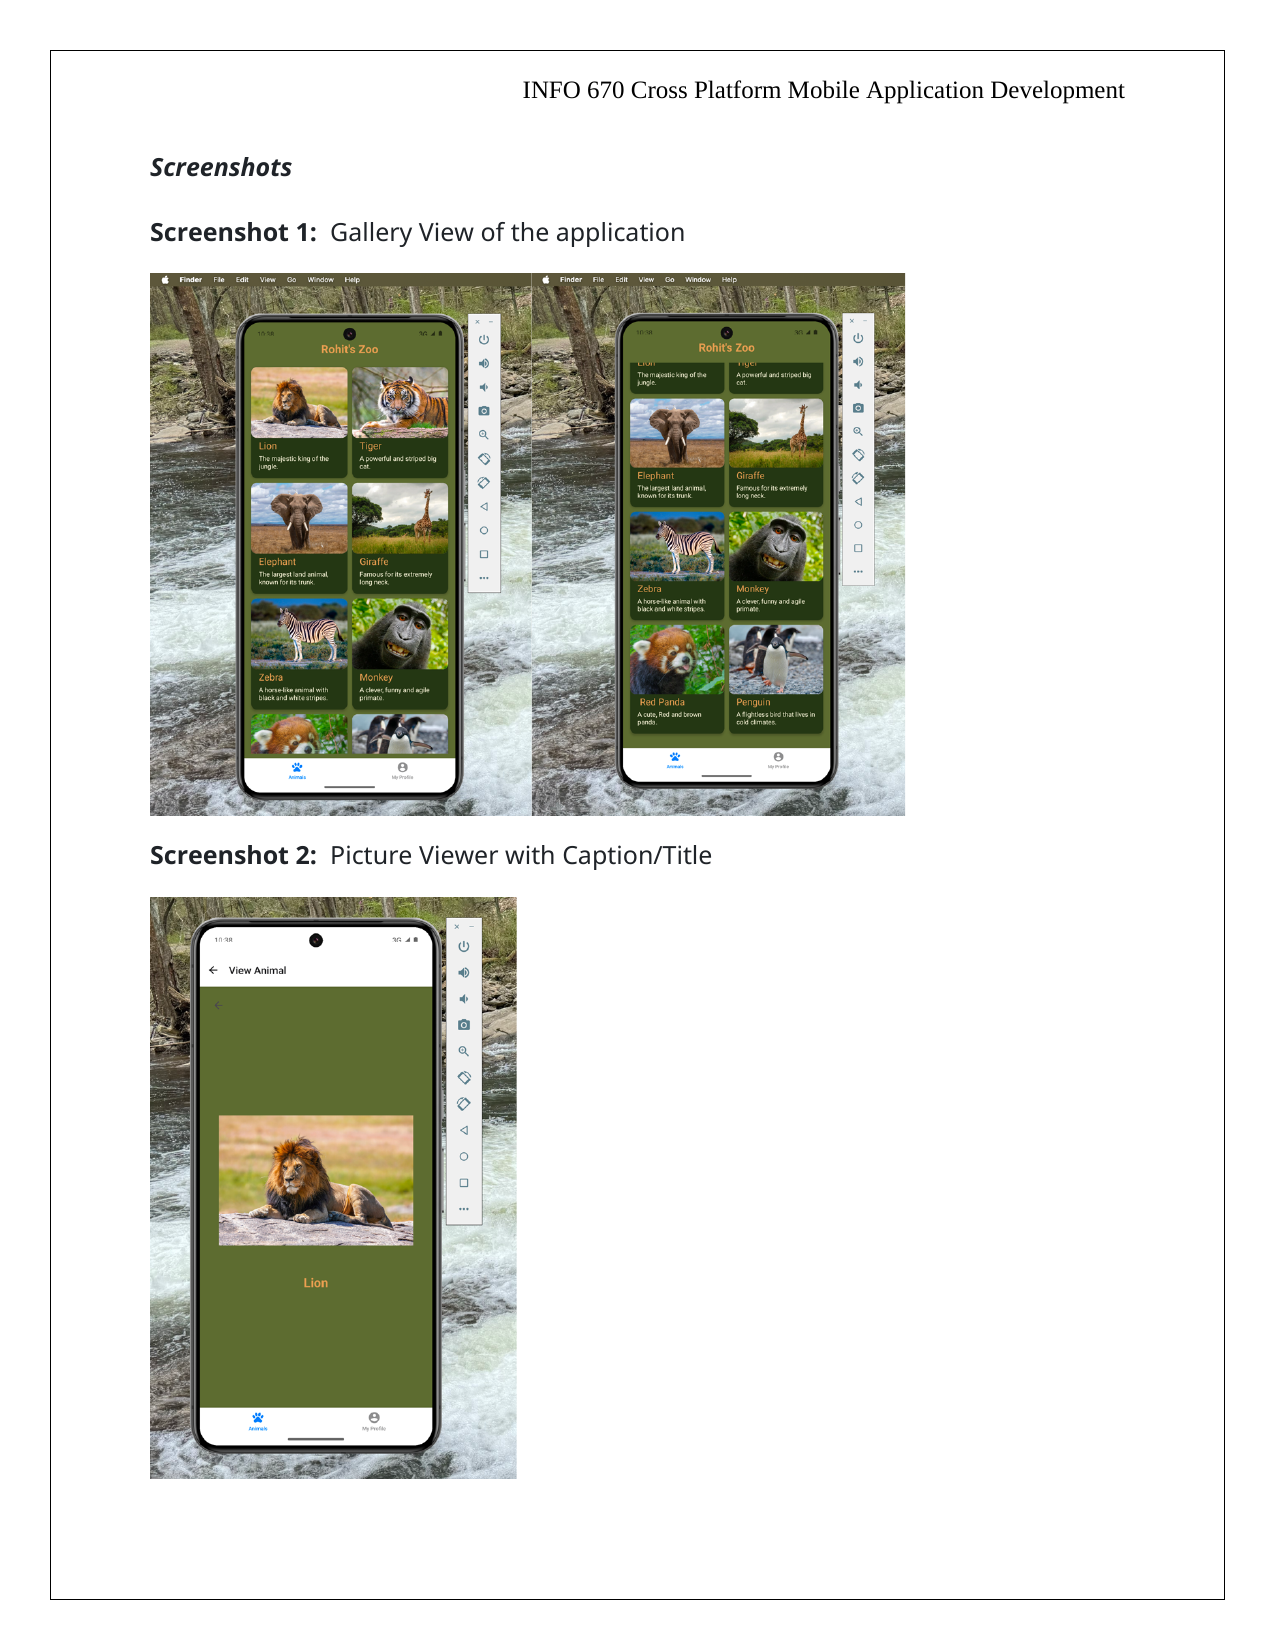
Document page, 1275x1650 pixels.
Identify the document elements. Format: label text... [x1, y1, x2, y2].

picture [150, 273, 906, 816]
subtitle Screenshots [150, 150, 1125, 184]
picture [150, 897, 517, 1479]
text Screenshot 2: Picture Viewer with Caption/Title [150, 838, 1125, 872]
text Screenshot 1: Gallery View of the application [150, 214, 1125, 248]
